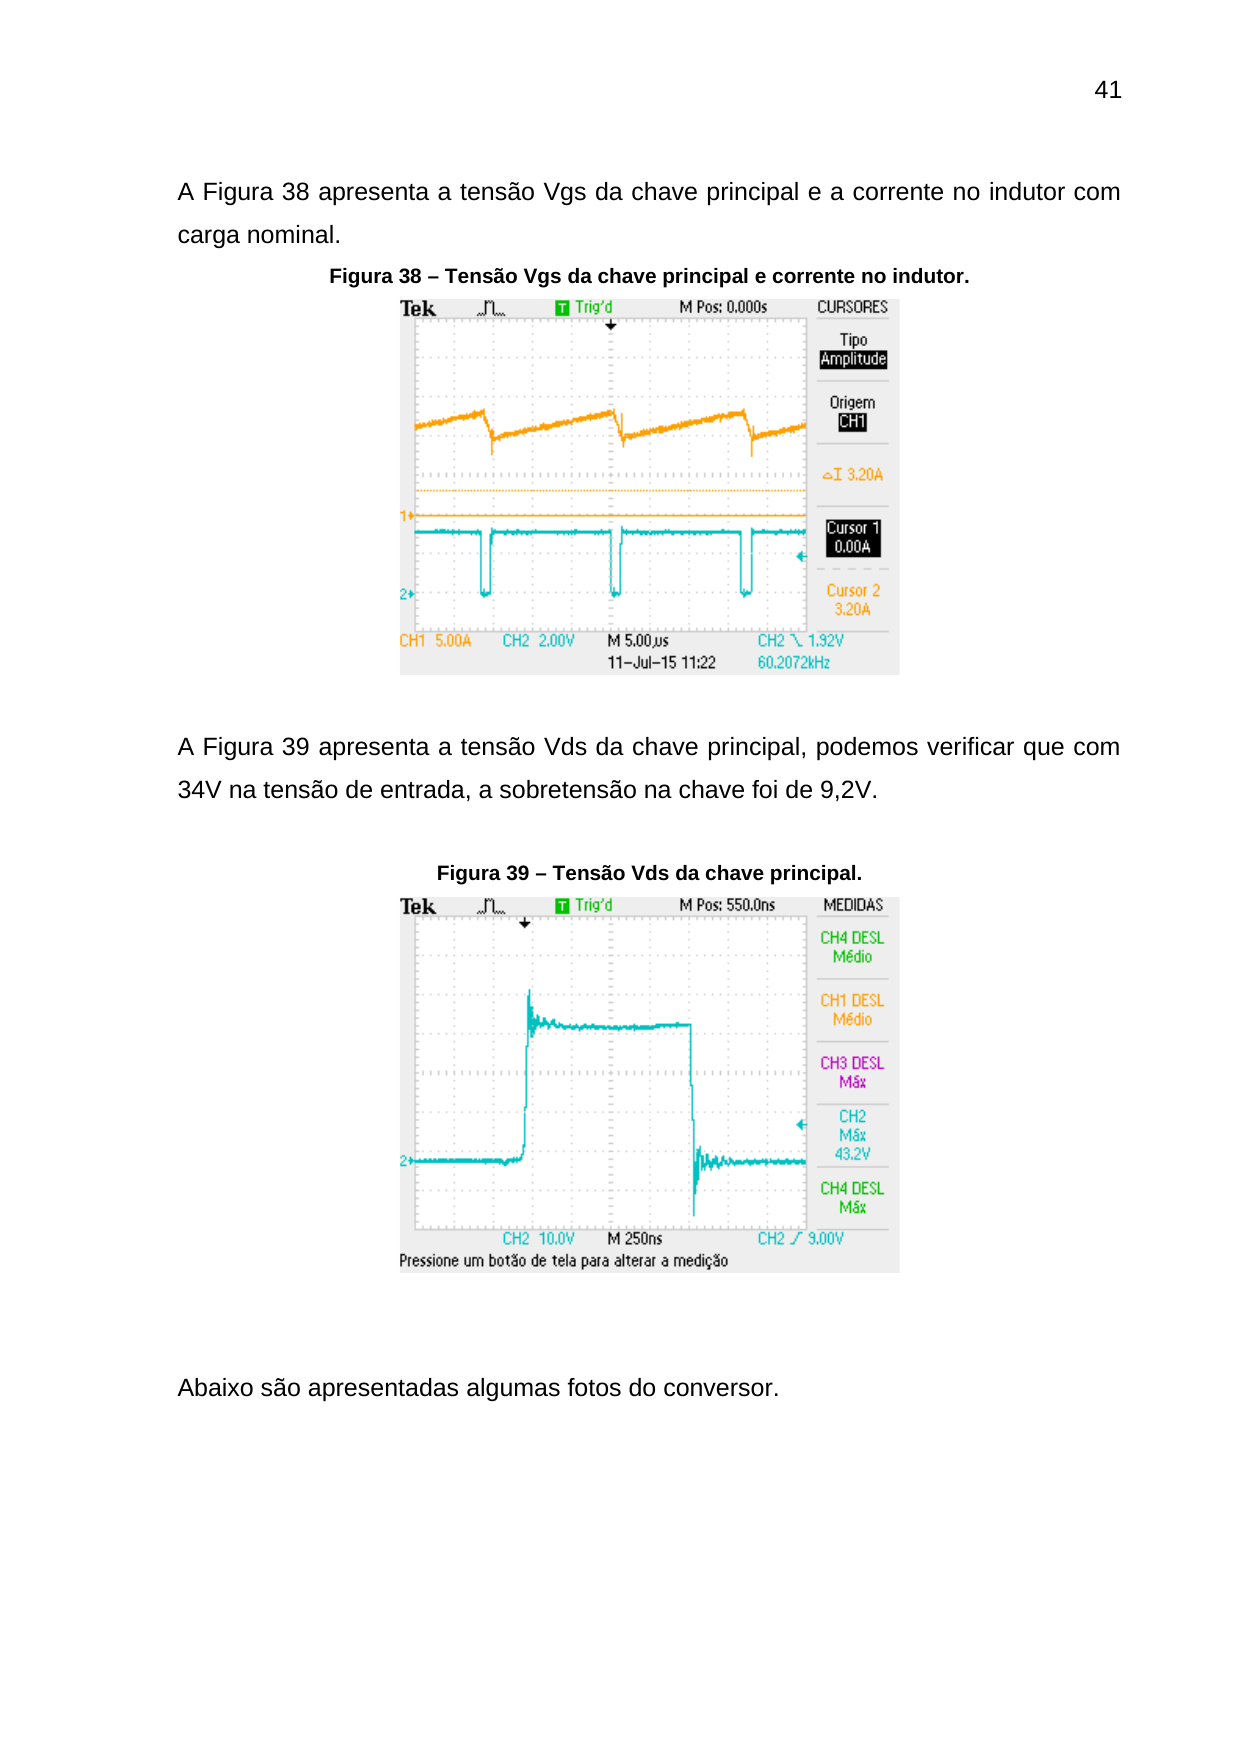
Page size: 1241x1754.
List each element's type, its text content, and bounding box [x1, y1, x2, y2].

text Figura 39 – Tensão Vds da chave principal. [177, 861, 1122, 885]
text Abaixo são apresentadas algumas fotos do conversor. [177, 1373, 1122, 1402]
text A Figura 39 apresenta a tensão Vds da chave principal, podemos verificar que com 34V na tensão de entrada, a sobretensão na chave foi de 9,2V. [177, 732, 1122, 804]
picture [399, 897, 900, 1273]
text A Figura 38 apresenta a tensão Vgs da chave principal e a corrente no indutor com carga nominal. [177, 177, 1122, 249]
text Figura 38 – Tensão Vgs da chave principal e corrente no indutor. [177, 263, 1122, 287]
picture [399, 299, 900, 675]
